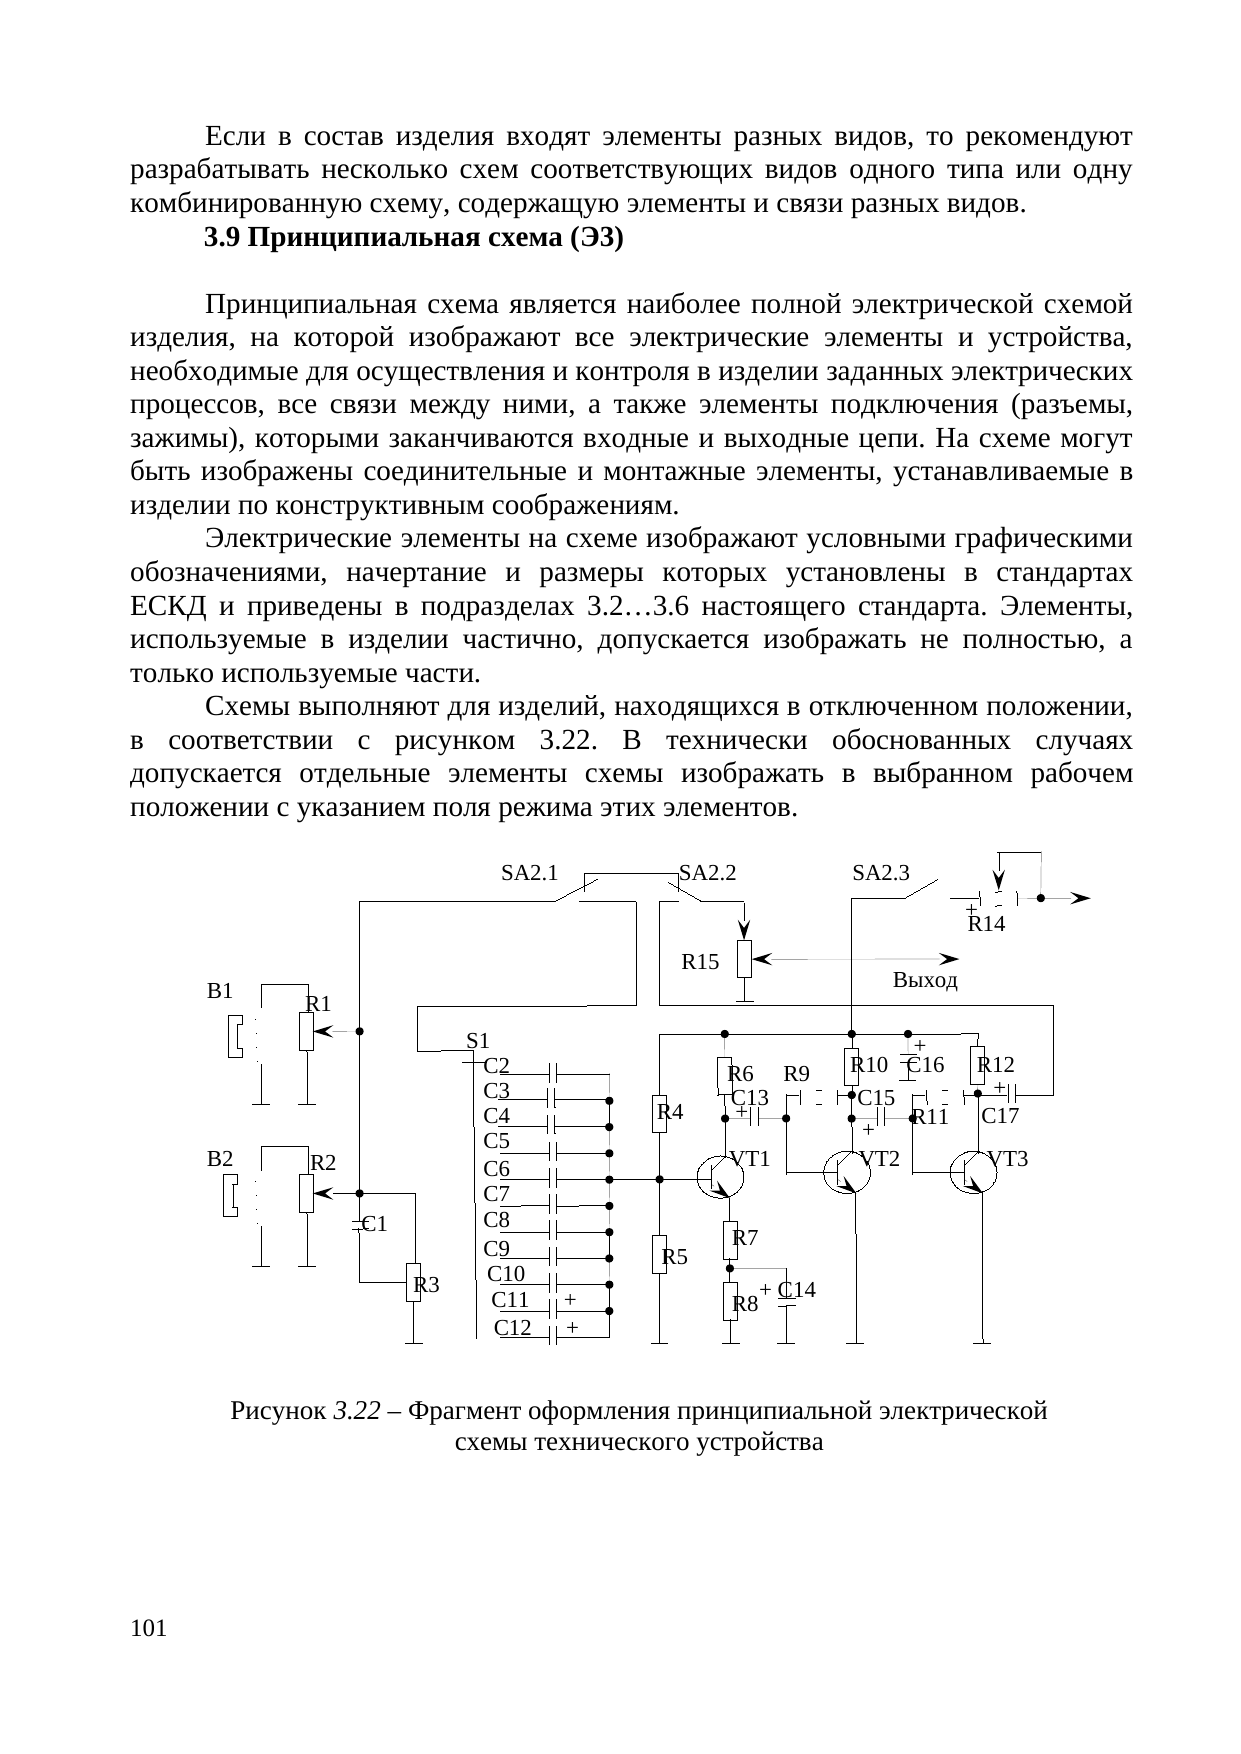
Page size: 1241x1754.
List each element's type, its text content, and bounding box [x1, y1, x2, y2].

text Если в состав изделия входят элементы разных видов, то рекомендуют разрабатывать несколько схем соответствующих видов одного типа или одну комбинированную схему, содержащую элементы и связи разных видов. [130, 118, 1134, 219]
subtitle 3.9 Принципиальная схема (Э3) [130, 219, 1134, 252]
text Электрические элементы на схеме изображают условными графическими обозначениями, начертание и размеры которых установлены в стандартах ЕСКД и приведены в подразделах 3.2…3.6 настоящего стандарта. Элементы, используемые в изделии частично, допускается изображать не полностью, а только используемые части. [130, 521, 1134, 688]
text Рисунок 3.22 – Фрагмент оформления принципиальной электрической [130, 1394, 1134, 1426]
text Схемы выполняют для изделий, находящихся в отключенном положении, в соответствии с рисунком 3.22. В технически обоснованных случаях допускается отдельные элементы схемы изображать в выбранном рабочем положении с указанием поля режима этих элементов. [130, 688, 1134, 822]
text Принципиальная схема является наиболее полной электрической схемой изделия, на которой изображают все электрические элементы и устройства, необходимые для осуществления и контроля в изделии заданных электрических процессов, все связи между ними, а также элементы подключения (разъемы, зажимы), которыми заканчиваются входные и выходные цепи. На схеме могут быть изображены соединительные и монтажные элементы, устанавливаемые в изделии по конструктивным соображениям. [130, 286, 1134, 521]
text схемы технического устройства [130, 1426, 1134, 1457]
